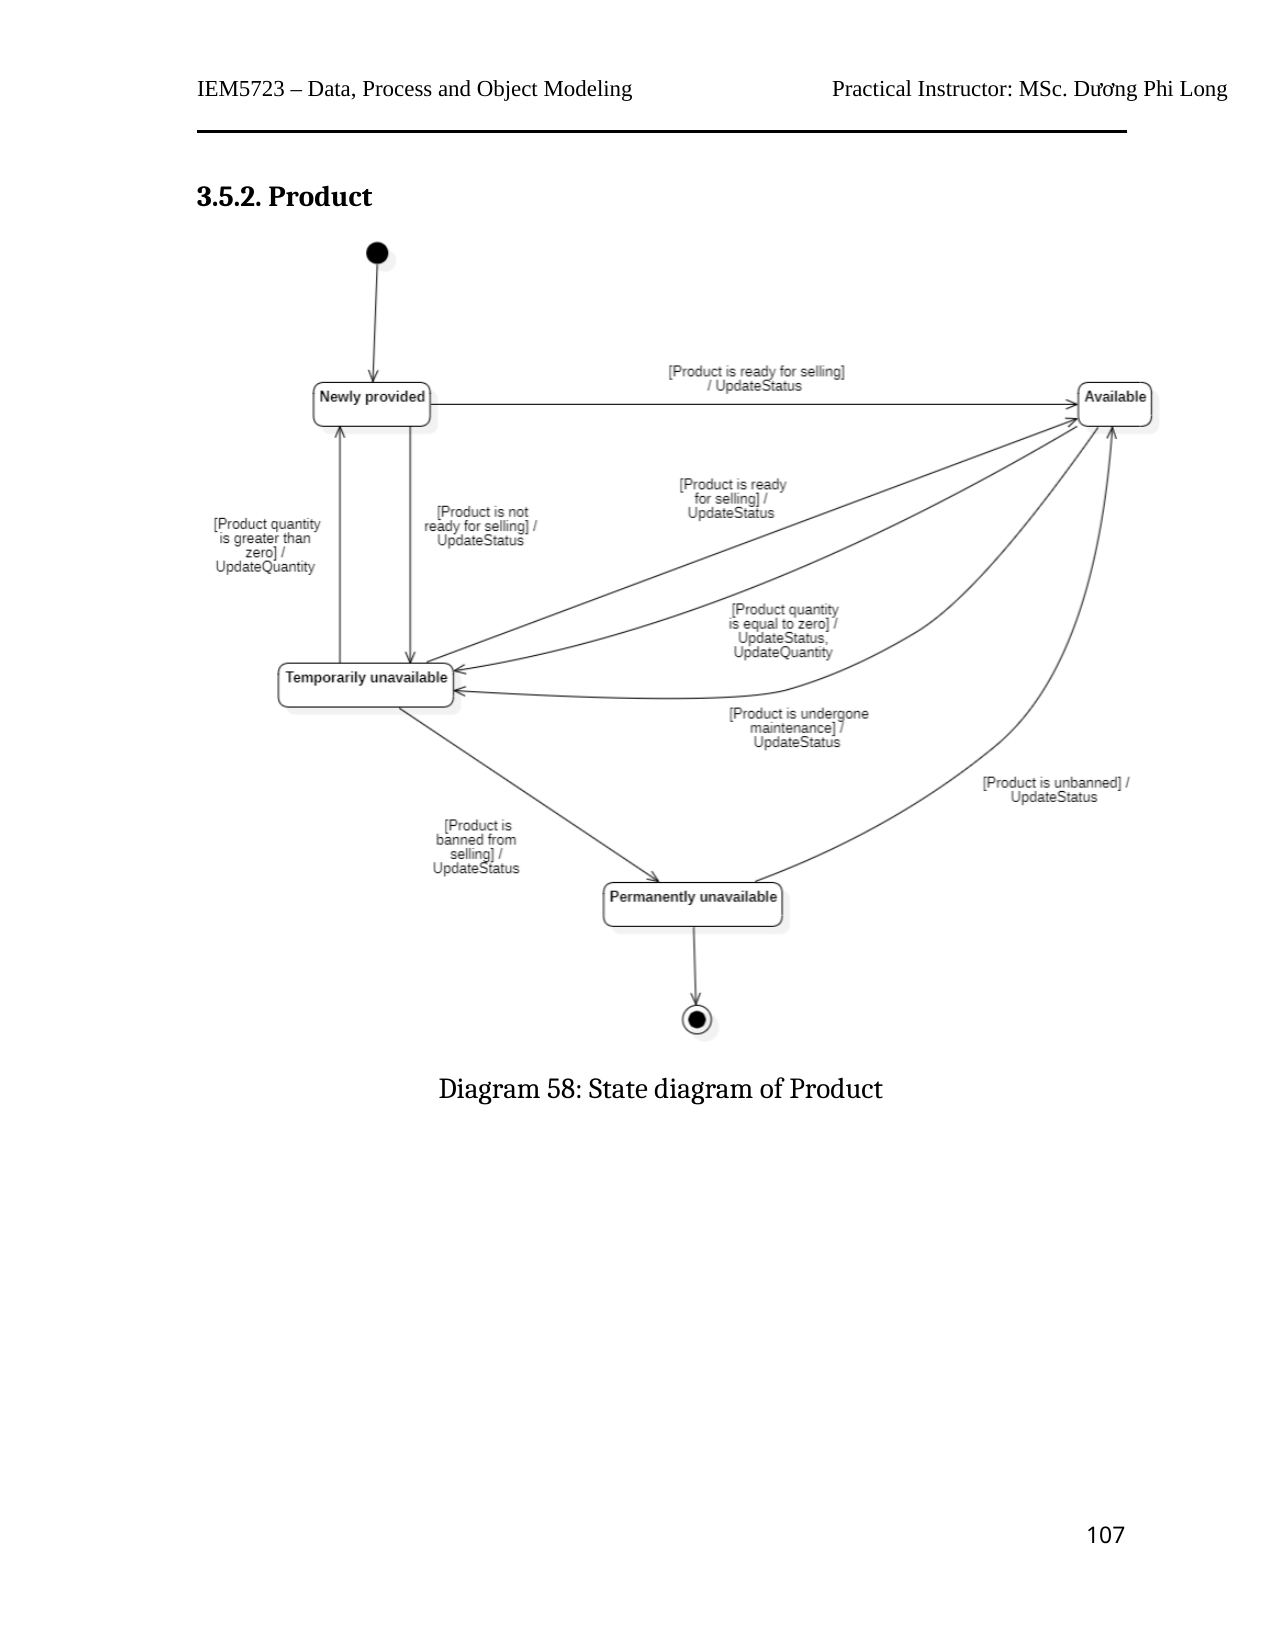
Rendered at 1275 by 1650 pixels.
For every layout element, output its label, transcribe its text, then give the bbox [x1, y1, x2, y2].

text Diagram 58: State diagram of Product [197, 1072, 1125, 1105]
subtitle 3.5.2. Product [197, 180, 1125, 213]
picture [196, 224, 1172, 1052]
